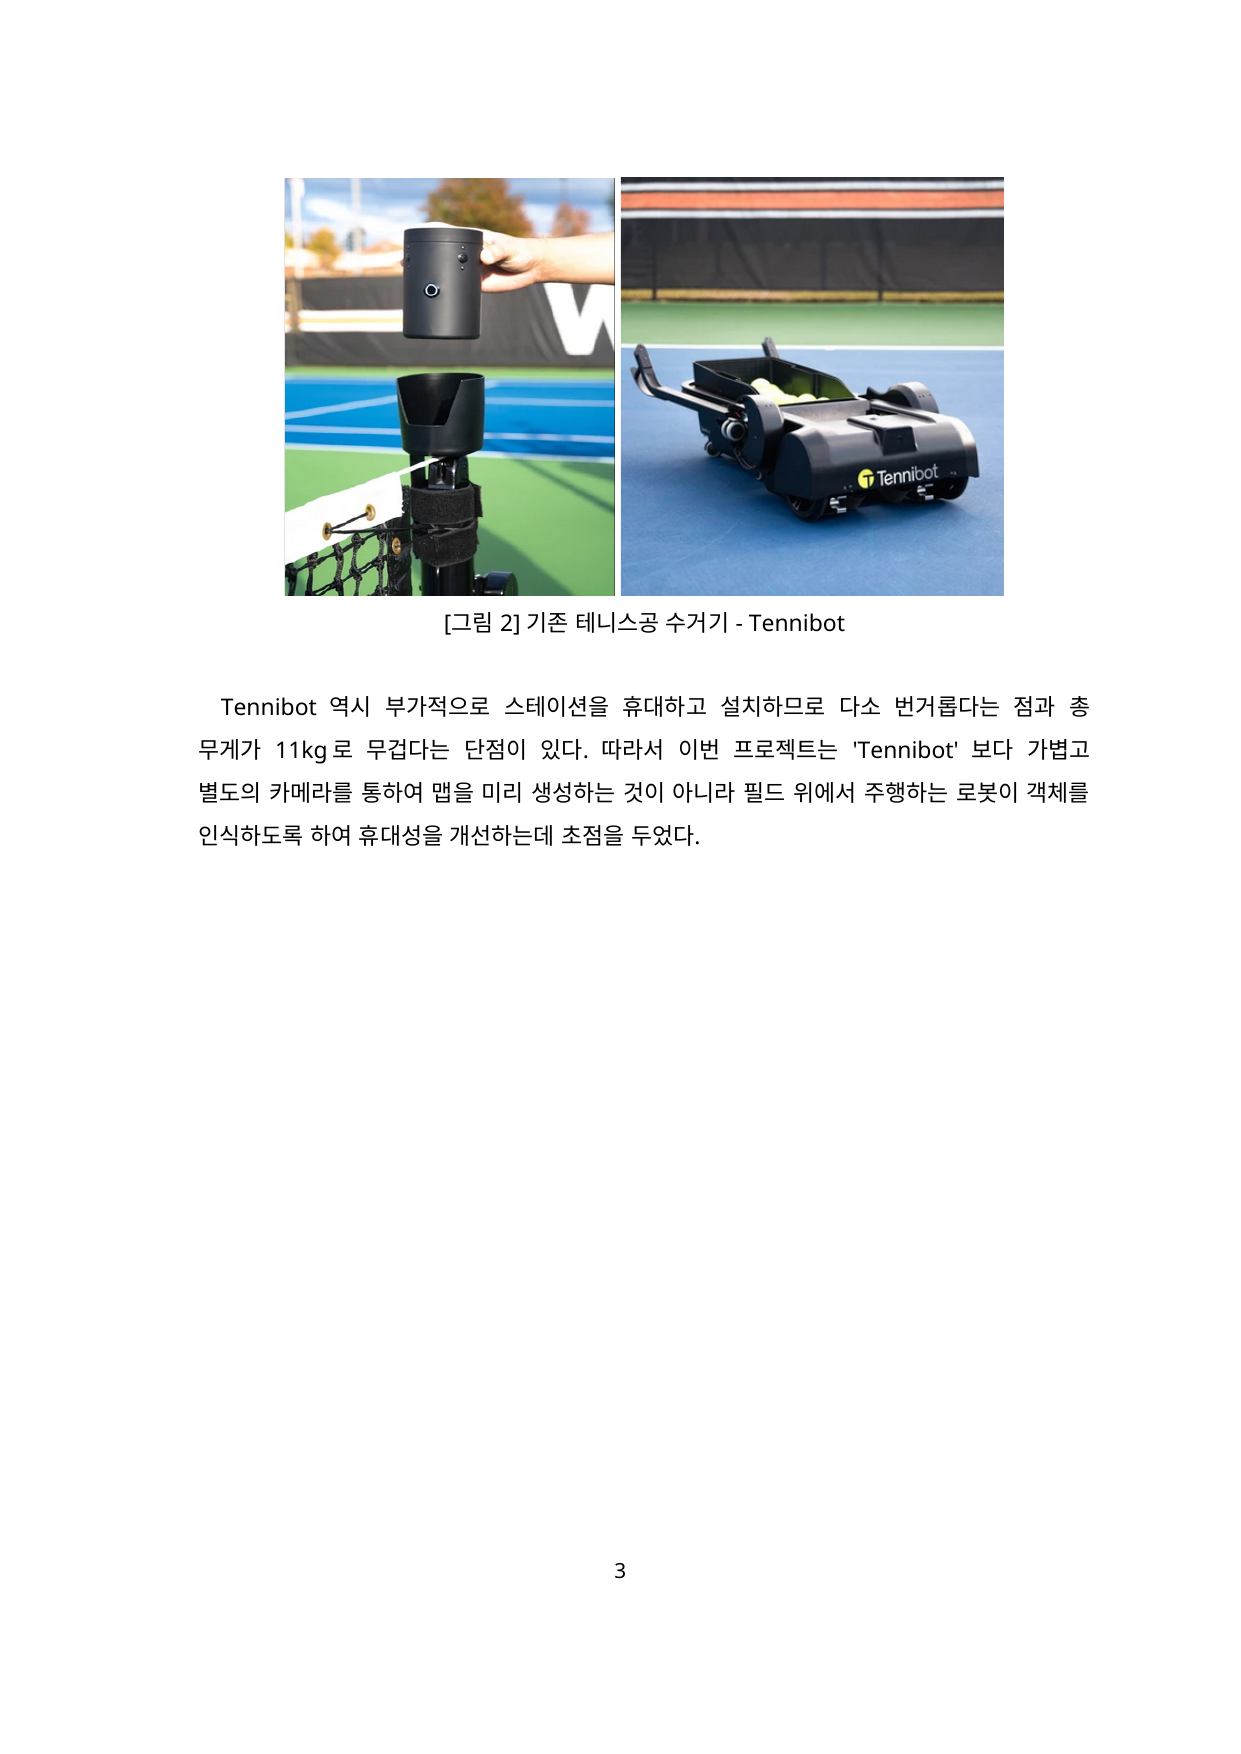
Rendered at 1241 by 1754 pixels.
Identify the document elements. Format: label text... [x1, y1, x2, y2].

text Tennibot 역시 부가적으로 스테이션을 휴대하고 설치하므로 다소 번거롭다는 점과 총 무게가 11kg로 무겁다는 단점이 있다. 따라서 이번 프로젝트는 'Tennibot' 보다 가볍고 별도의 카메라를 통하여 맵을 미리 생성하는 것이 아니라 필드 위에서 주행하는 로봇이 객체를 인식하도록 하여 휴대성을 개선하는데 초점을 두었다. [198, 688, 1090, 851]
picture [284, 178, 615, 596]
picture [620, 177, 1004, 596]
text [그림 2] 기존 테니스공 수거기 - Tennibot [198, 604, 1090, 638]
